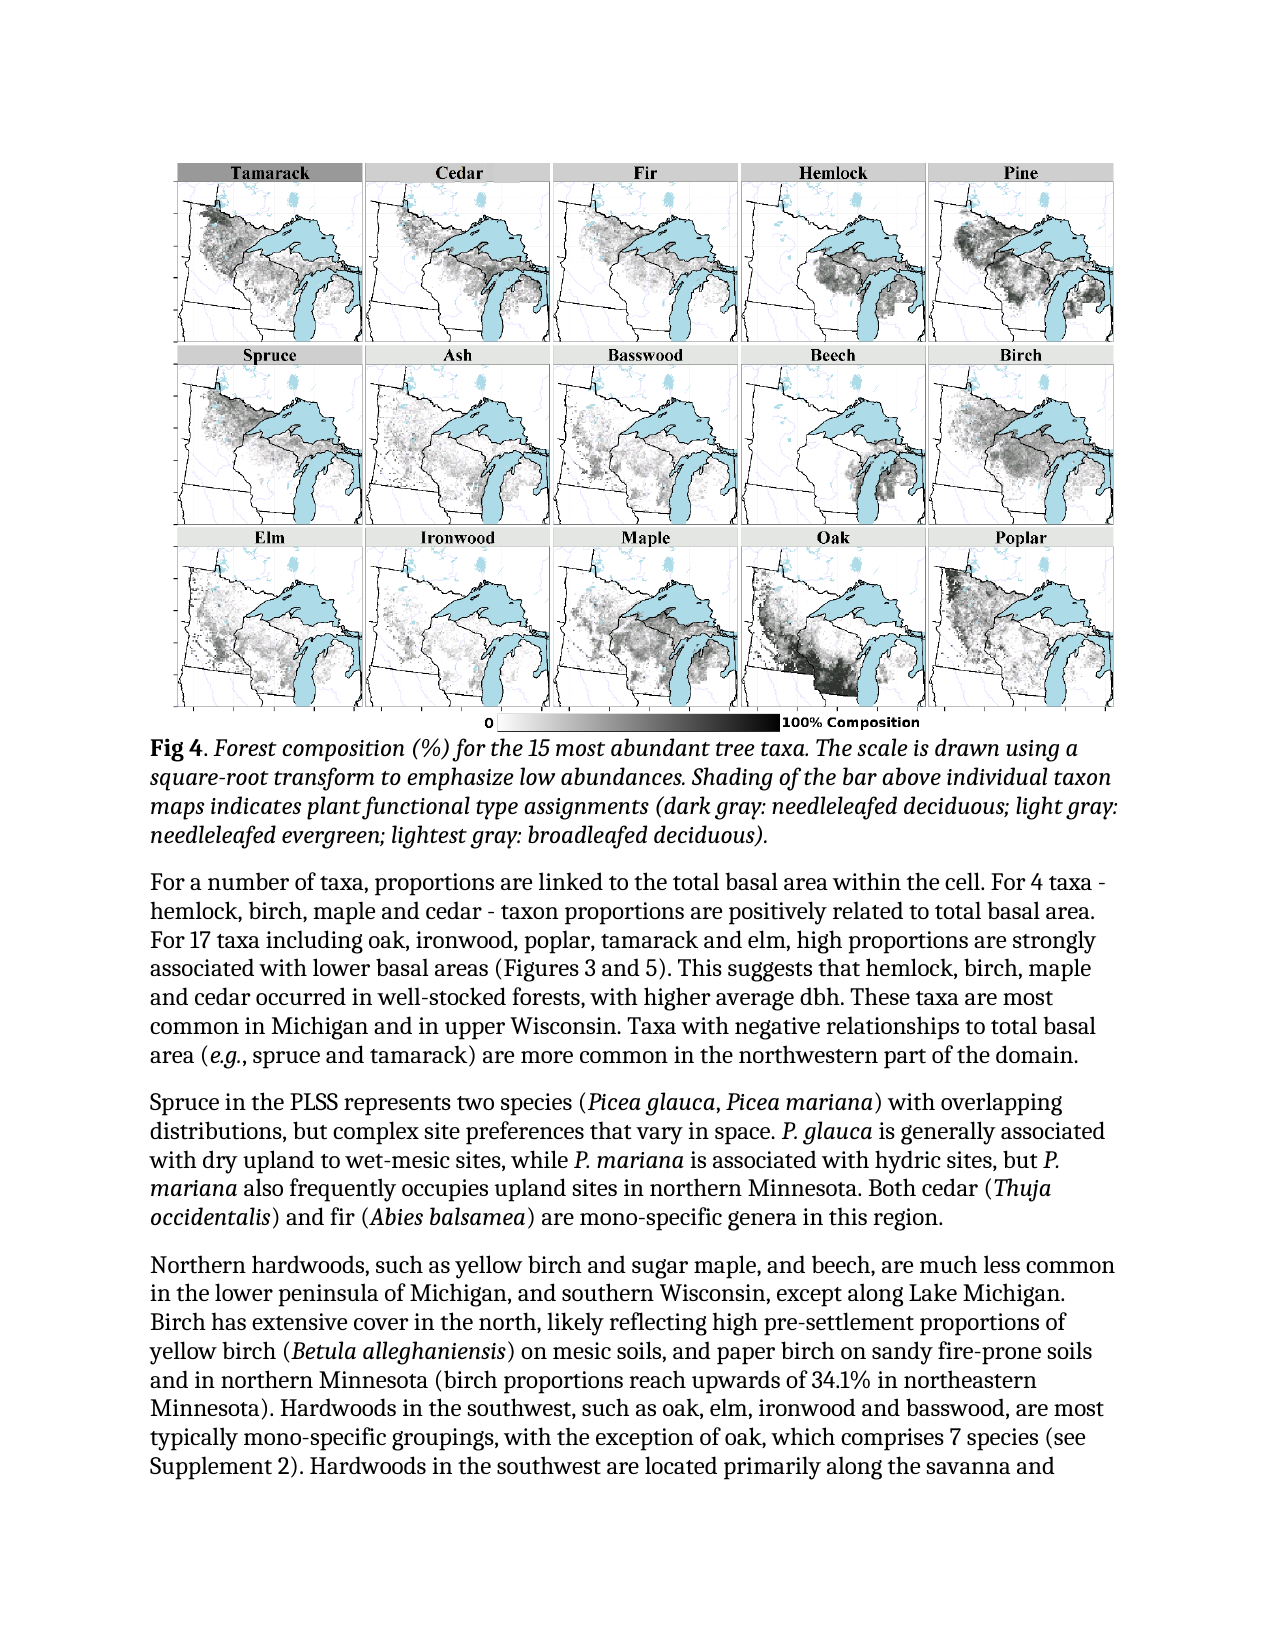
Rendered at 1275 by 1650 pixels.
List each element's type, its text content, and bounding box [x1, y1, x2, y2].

text For a number of taxa, proportions are linked to the total basal area within the cell. For 4 taxa - hemlock, birch, maple and cedar - taxon proportions are positively related to total basal area. For 17 taxa including oak, ironwood, poplar, tamarack and elm, high proportions are strongly associated with lower basal areas (Figures 3 and 5). This suggests that hemlock, birch, maple and cedar occurred in well-stocked forests, with higher average dbh. These taxa are most common in Michigan and in upper Wisconsin. Taxa with negative relationships to total basal area (e.g., spruce and tamarack) are more common in the northwestern part of the domain. [150, 868, 1125, 1069]
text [150, 1251, 1125, 1481]
text Spruce in the PLSS represents two species (Picea glauca, Picea mariana) with overlapping distributions, but complex site preferences that vary in space. P. glauca is generally associated with dry upland to wet-mesic sites, while P. mariana is associated with hydric sites, but P. mariana also frequently occupies upland sites in northern Minnesota. Both cedar (Thuja occidentalis) and fir (Abies balsamea) are mono-specific genera in this region. [150, 1088, 1125, 1232]
picture [150, 150, 1125, 735]
text Fig 4. Forest composition (%) for the 15 most abundant tree taxa. The scale is drawn using a square-root transform to emphasize low abundances. Shading of the bar above individual taxon maps indicates plant functional type assignments (dark gray: needleleafed deciduous; light gray: needleleafed evergreen; lightest gray: broadleafed deciduous). [150, 735, 1125, 849]
